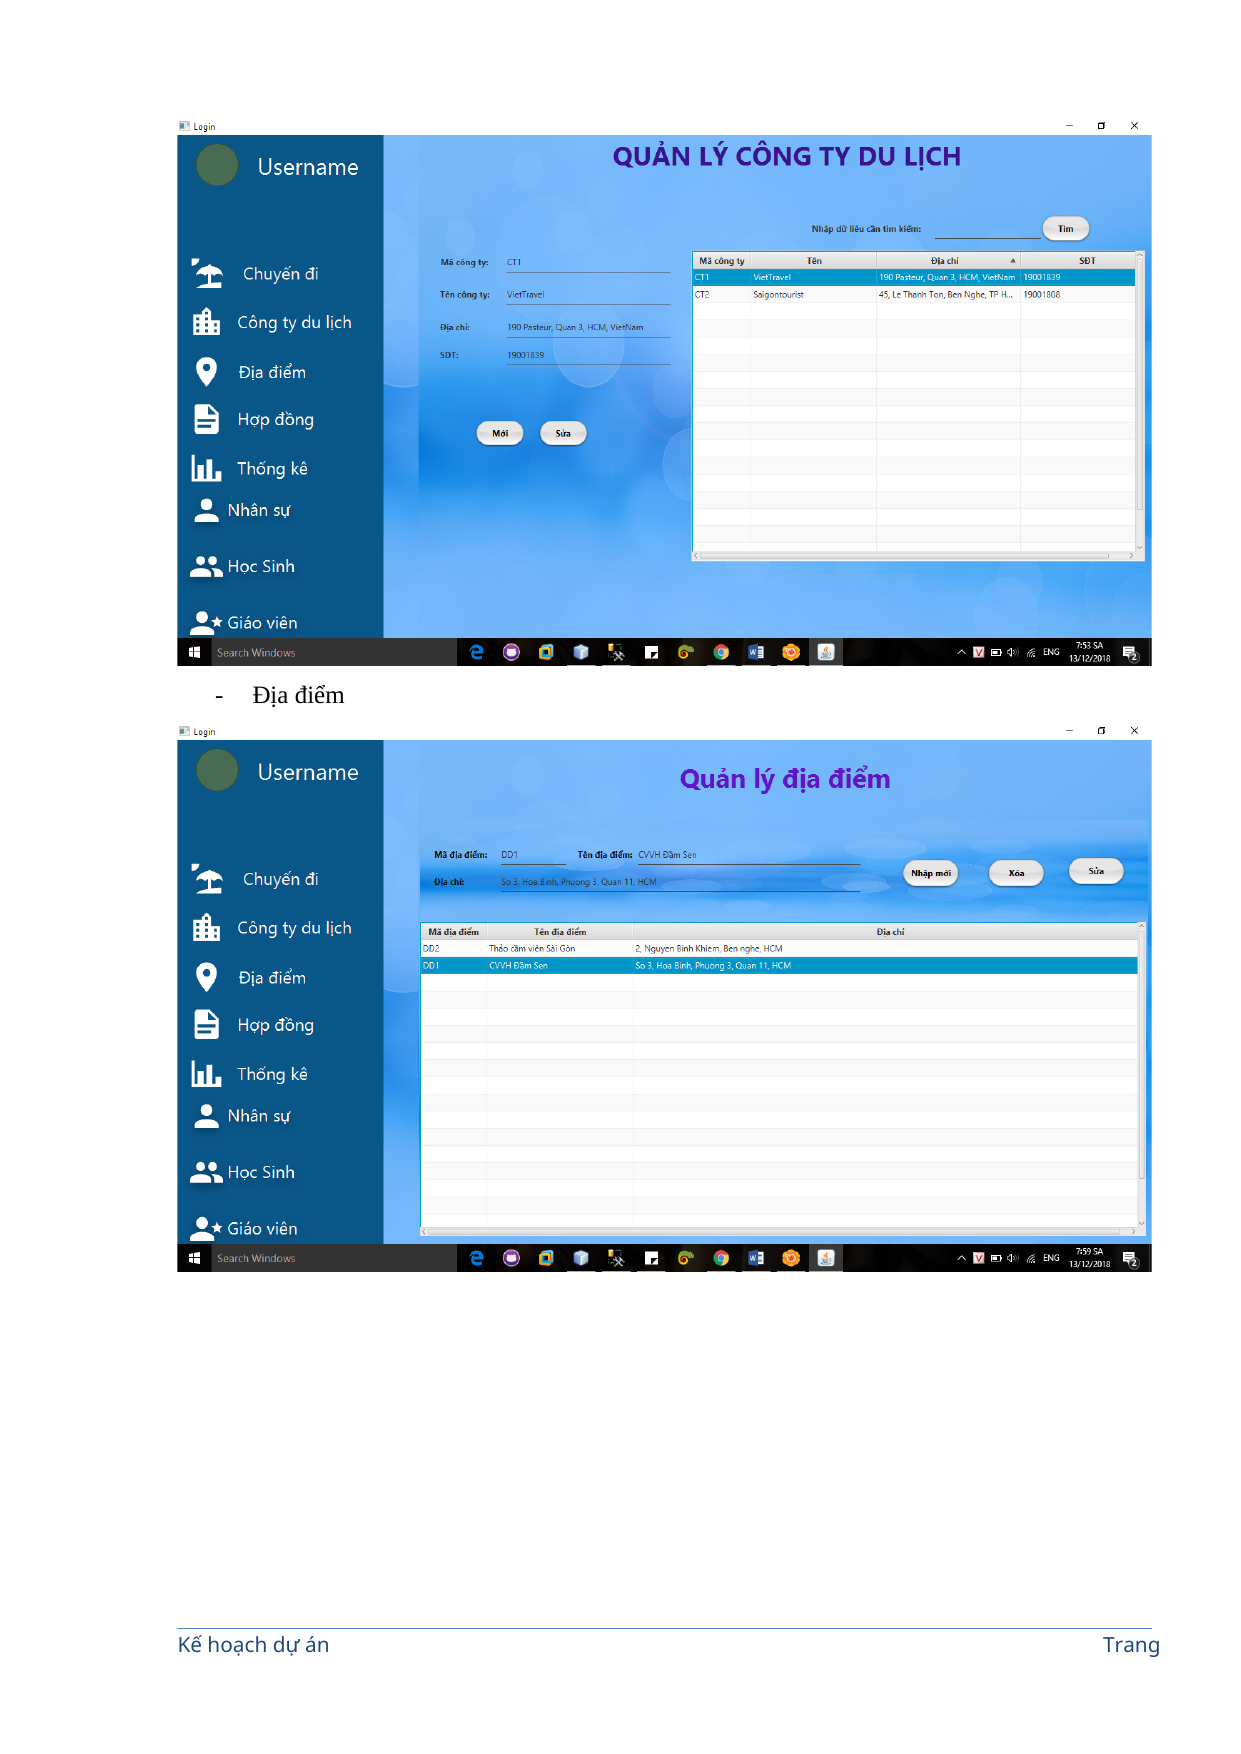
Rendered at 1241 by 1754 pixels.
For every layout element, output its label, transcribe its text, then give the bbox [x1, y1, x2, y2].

picture [177, 118, 1152, 666]
picture [177, 723, 1152, 1272]
list Địa điểm [215, 680, 1152, 709]
